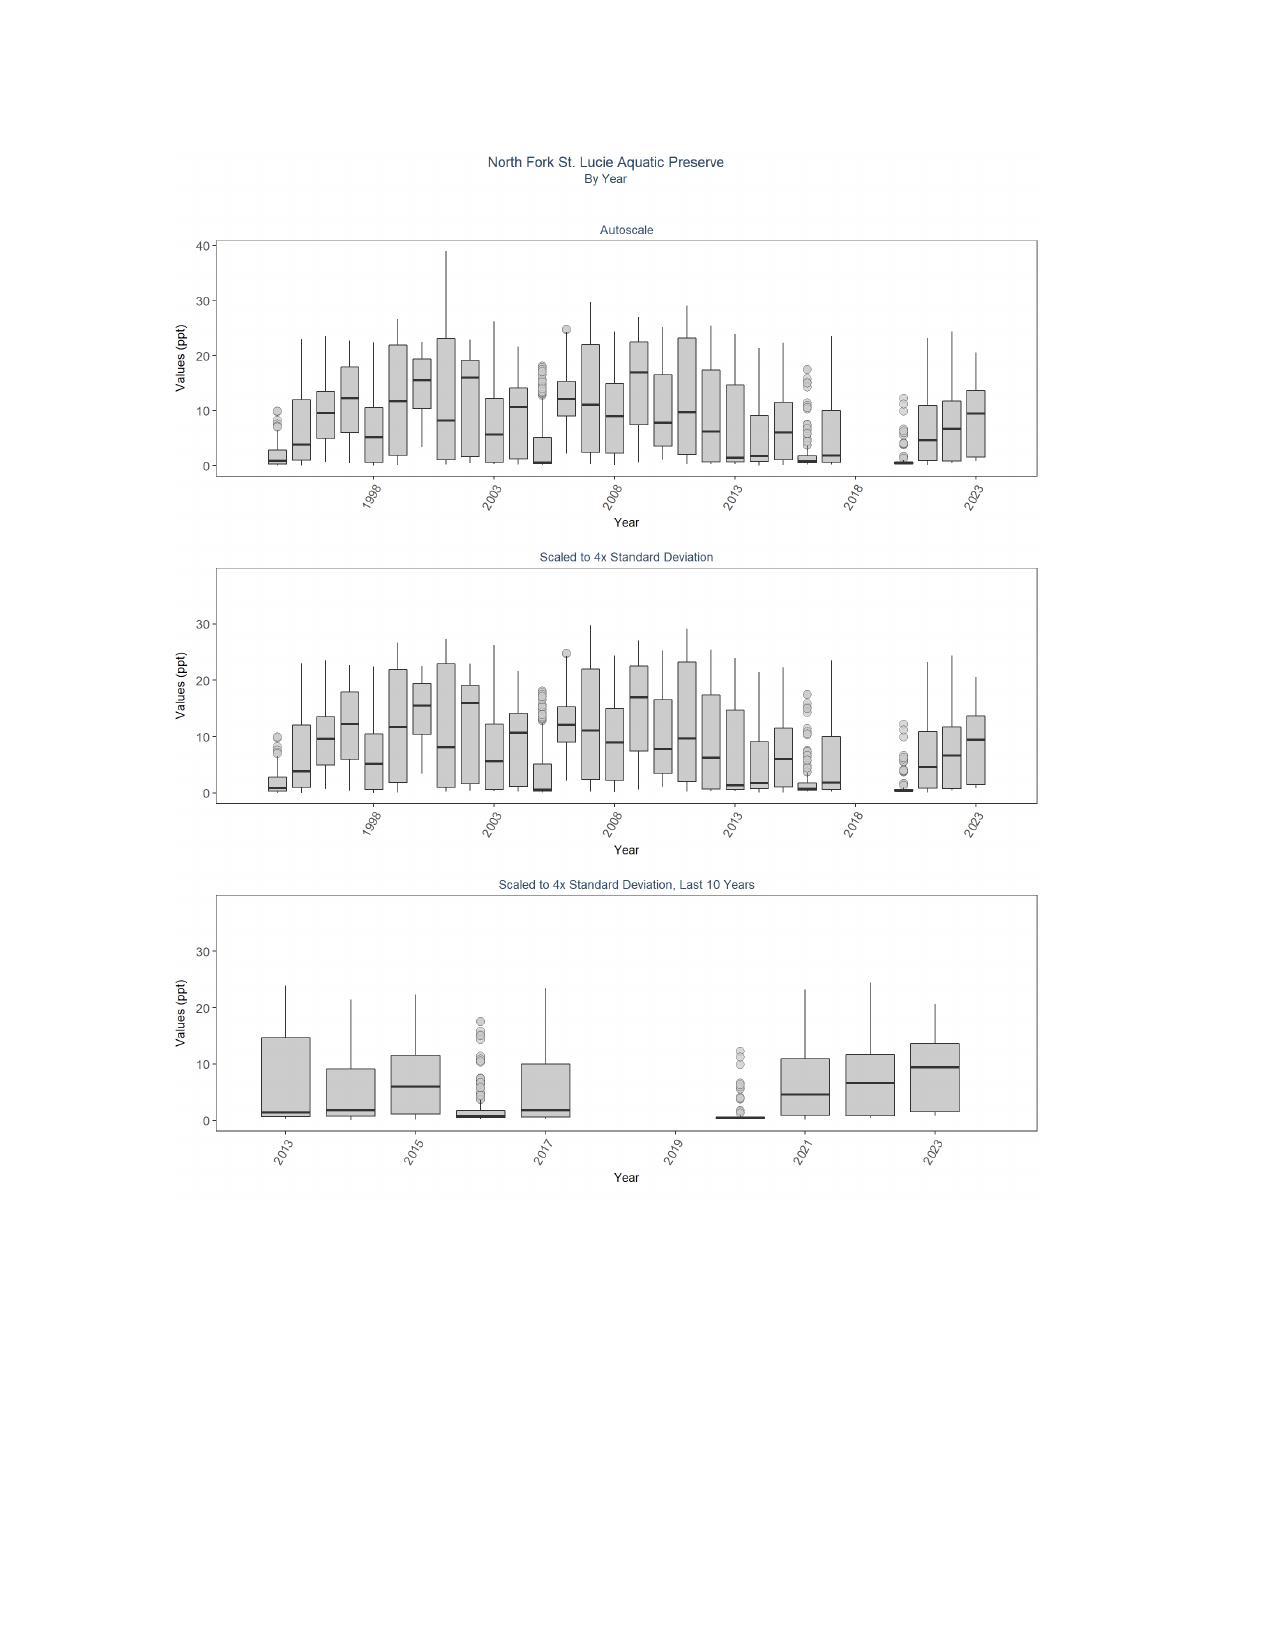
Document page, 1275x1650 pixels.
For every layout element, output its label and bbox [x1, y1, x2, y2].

picture [168, 150, 1044, 1200]
